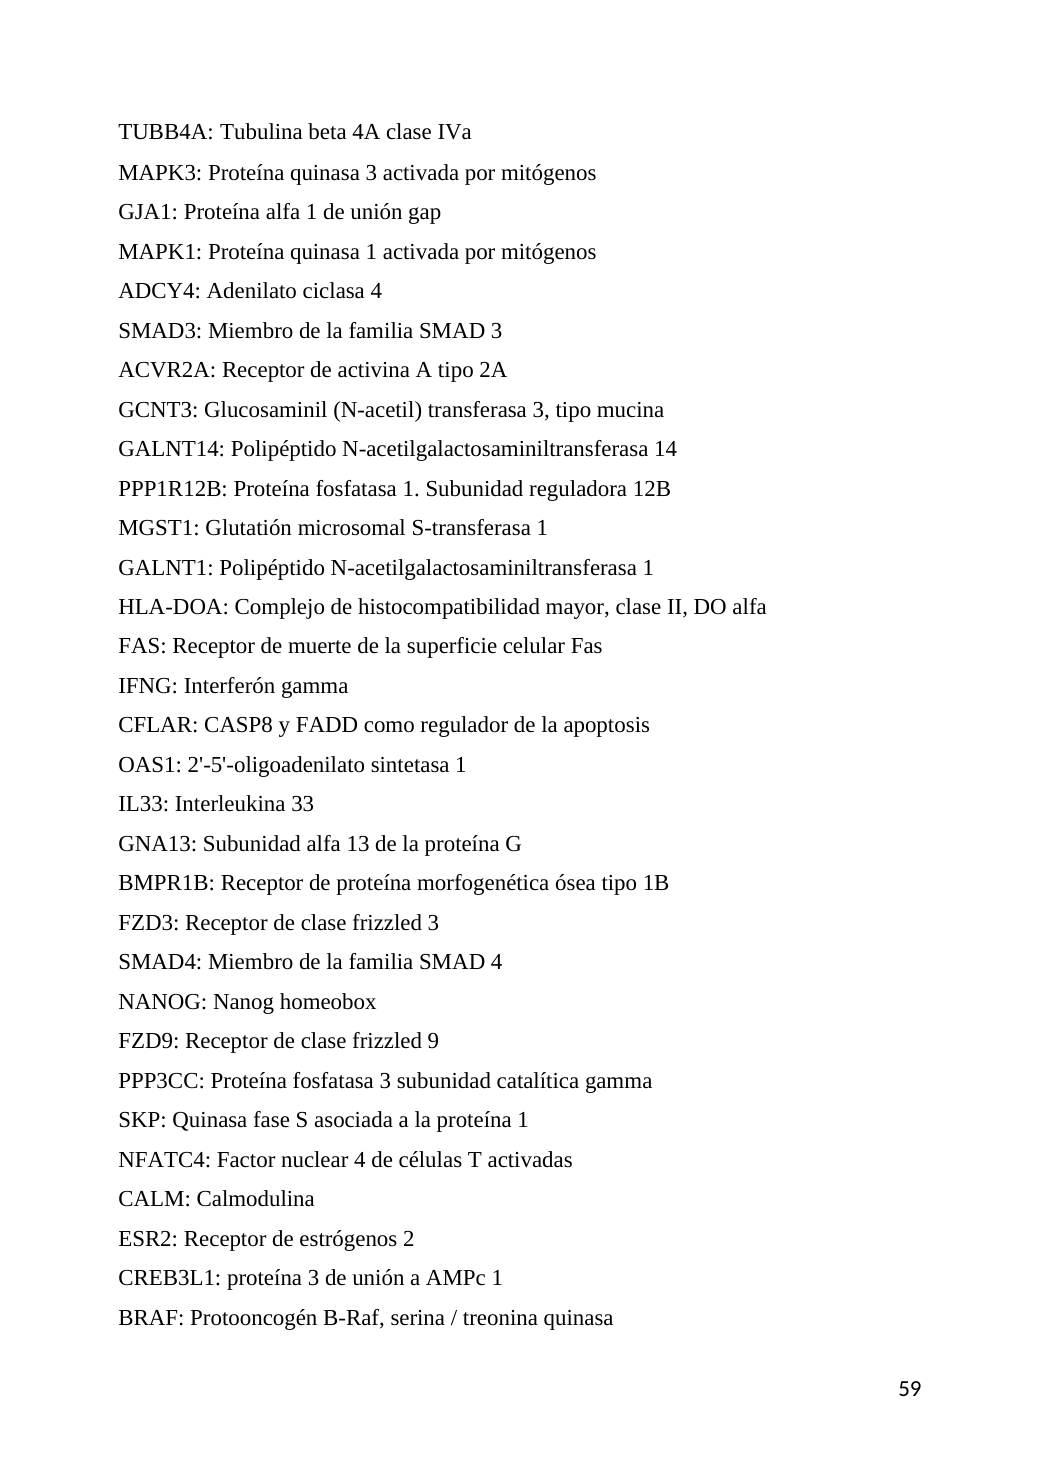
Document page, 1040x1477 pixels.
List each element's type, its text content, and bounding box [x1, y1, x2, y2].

text MAPK3: Proteína quinasa 3 activada por mitógenos [118, 159, 921, 185]
text BMPR1B: Receptor de proteína morfogenética ósea tipo 1B [118, 869, 921, 896]
text CFLAR: CASP8 y FADD como regulador de la apoptosis [118, 712, 921, 738]
text SKP: Quinasa fase S asociada a la proteína 1 [118, 1106, 921, 1133]
text CREB3L1: proteína 3 de unión a AMPc 1 [118, 1264, 921, 1291]
text GALNT14: Polipéptido N-acetilgalactosaminiltransferasa 14 [118, 435, 921, 462]
text IFNG: Interferón gamma [118, 672, 921, 698]
text TUBB4A: Tubulina beta 4A clase IVa [118, 118, 921, 144]
text SMAD3: Miembro de la familia SMAD 3 [118, 317, 921, 343]
text GJA1: Proteína alfa 1 de unión gap [118, 198, 921, 225]
text MAPK1: Proteína quinasa 1 activada por mitógenos [118, 238, 921, 264]
text ESR2: Receptor de estrógenos 2 [118, 1225, 921, 1251]
text ACVR2A: Receptor de activina A tipo 2A [118, 356, 921, 383]
text NANOG: Nanog homeobox [118, 988, 921, 1014]
text HLA-DOA: Complejo de histocompatibilidad mayor, clase II, DO alfa [118, 593, 921, 619]
text BRAF: Protooncogén B-Raf, serina / treonina quinasa [118, 1304, 921, 1330]
text GALNT1: Polipéptido N-acetilgalactosaminiltransferasa 1 [118, 554, 921, 580]
text PPP1R12B: Proteína fosfatasa 1. Subunidad reguladora 12B [118, 475, 921, 501]
text SMAD4: Miembro de la familia SMAD 4 [118, 948, 921, 975]
text MGST1: Glutatión microsomal S-transferasa 1 [118, 514, 921, 541]
text ADCY4: Adenilato ciclasa 4 [118, 277, 921, 304]
text NFATC4: Factor nuclear 4 de células T activadas [118, 1146, 921, 1172]
text GCNT3: Glucosaminil (N-acetil) transferasa 3, tipo mucina [118, 396, 921, 422]
text FZD3: Receptor de clase frizzled 3 [118, 909, 921, 935]
text FZD9: Receptor de clase frizzled 9 [118, 1027, 921, 1054]
text FAS: Receptor de muerte de la superficie celular Fas [118, 633, 921, 659]
text OAS1: 2'-5'-oligoadenilato sintetasa 1 [118, 751, 921, 777]
text IL33: Interleukina 33 [118, 791, 921, 817]
text PPP3CC: Proteína fosfatasa 3 subunidad catalítica gamma [118, 1067, 921, 1093]
text CALM: Calmodulina [118, 1185, 921, 1212]
text GNA13: Subunidad alfa 13 de la proteína G [118, 830, 921, 856]
